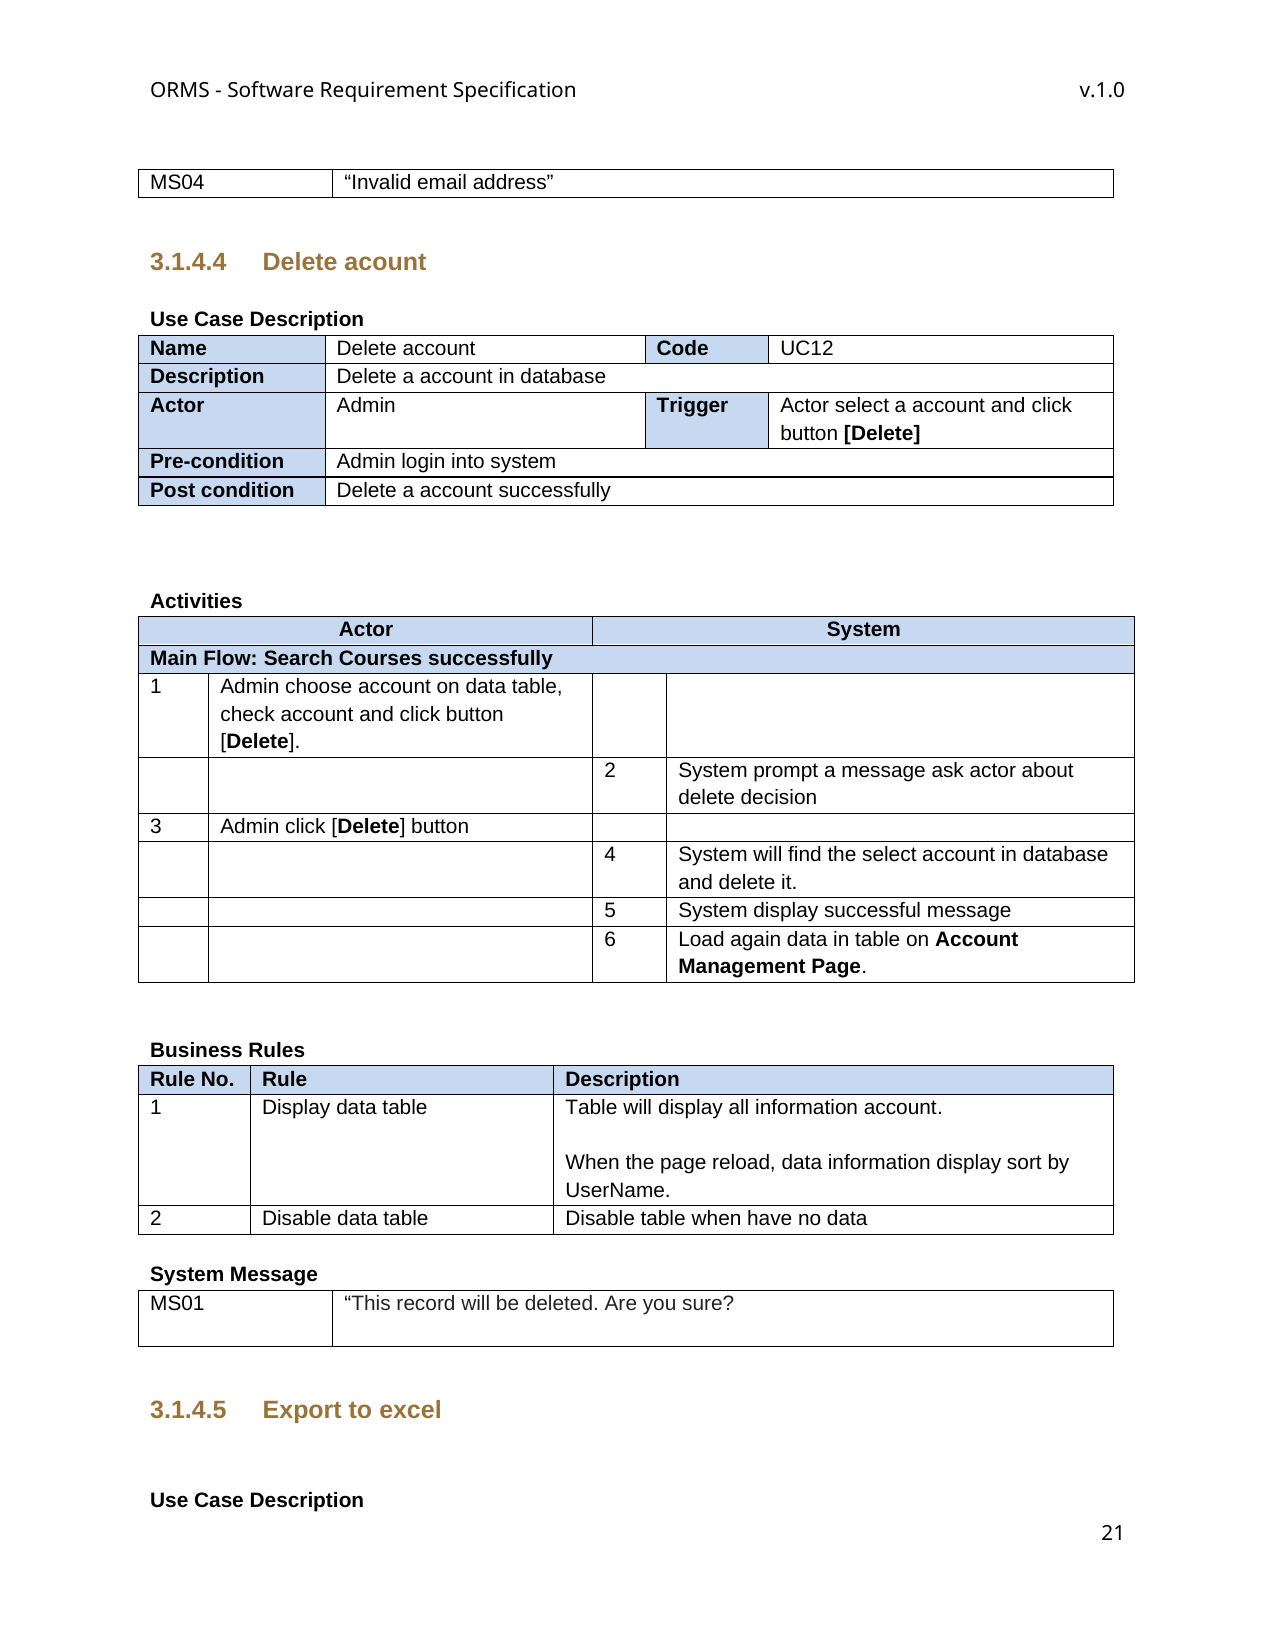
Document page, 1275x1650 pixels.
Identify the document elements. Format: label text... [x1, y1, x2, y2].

table_header Code [646, 336, 768, 363]
table_cell [139, 927, 208, 982]
table_cell Disable table when have no data [554, 1206, 1113, 1233]
table_cell Admin choose account on data table, check account and click button [Delete]. [209, 674, 592, 757]
table_header “This record will be deleted. Are you sure? [333, 1291, 1113, 1346]
table_header Rule [251, 1066, 553, 1094]
table_cell Delete a account successfully [326, 478, 1113, 505]
text Use Case Description [150, 1488, 1125, 1512]
table_cell Load again data in table on Account Management Page. [667, 927, 1134, 982]
table_cell MS04 [139, 170, 332, 197]
text Use Case Description [150, 307, 1125, 331]
table_cell [139, 842, 208, 897]
table_header Delete account [326, 336, 645, 363]
table_header UC12 [769, 336, 1113, 363]
text Activities [150, 588, 1125, 612]
table_header Description [554, 1066, 1113, 1094]
table_cell Delete a account in database [326, 364, 1113, 392]
table_cell System will find the select account in database and delete it. [667, 842, 1134, 897]
table_header Rule No. [139, 1066, 250, 1094]
table_cell 1 [139, 1095, 250, 1205]
table_cell 1 [139, 674, 208, 757]
table_cell Admin [326, 393, 645, 448]
table_header Actor [139, 617, 592, 644]
table_cell 6 [593, 927, 666, 982]
table_cell Disable data table [251, 1206, 553, 1233]
table_cell 3 [139, 814, 208, 841]
subtitle Export to excel [150, 1395, 1125, 1424]
table_cell Admin login into system [326, 449, 1113, 476]
table_cell [209, 927, 592, 982]
table_cell 2 [139, 1206, 250, 1233]
table_cell Post condition [139, 478, 325, 505]
table_cell System prompt a message ask actor about delete decision [667, 758, 1134, 813]
table_cell [209, 758, 592, 813]
table_cell 4 [593, 842, 666, 897]
table_cell [139, 758, 208, 813]
table_cell 2 [593, 758, 666, 813]
table_header MS01 [139, 1291, 332, 1346]
table_cell [593, 814, 666, 841]
table_cell “Invalid email address” [333, 170, 1113, 197]
table_cell 5 [593, 898, 666, 926]
table_cell Trigger [646, 393, 768, 448]
table_cell Actor [139, 393, 325, 448]
subtitle Delete acount [150, 247, 1125, 275]
table_cell Display data table [251, 1095, 553, 1205]
table_cell [209, 842, 592, 897]
table_cell [139, 898, 208, 926]
table_cell [667, 814, 1134, 841]
table_cell Table will display all information account. When the page reload, data information display sort by UserName. [554, 1095, 1113, 1205]
table_cell Description [139, 364, 325, 392]
text System Message [150, 1262, 1125, 1286]
table_cell Admin click [Delete] button [209, 814, 592, 841]
text Business Rules [150, 1038, 1125, 1062]
table_cell System display successful message [667, 898, 1134, 926]
table_cell [593, 674, 666, 757]
table_header Name [139, 336, 325, 363]
table_cell Pre-condition [139, 449, 325, 476]
table_cell [209, 898, 592, 926]
table_header System [593, 617, 1134, 644]
table_cell Actor select a account and click button [Delete] [769, 393, 1113, 448]
table_cell Main Flow: Search Courses successfully [139, 646, 1134, 673]
table_cell [667, 674, 1134, 757]
